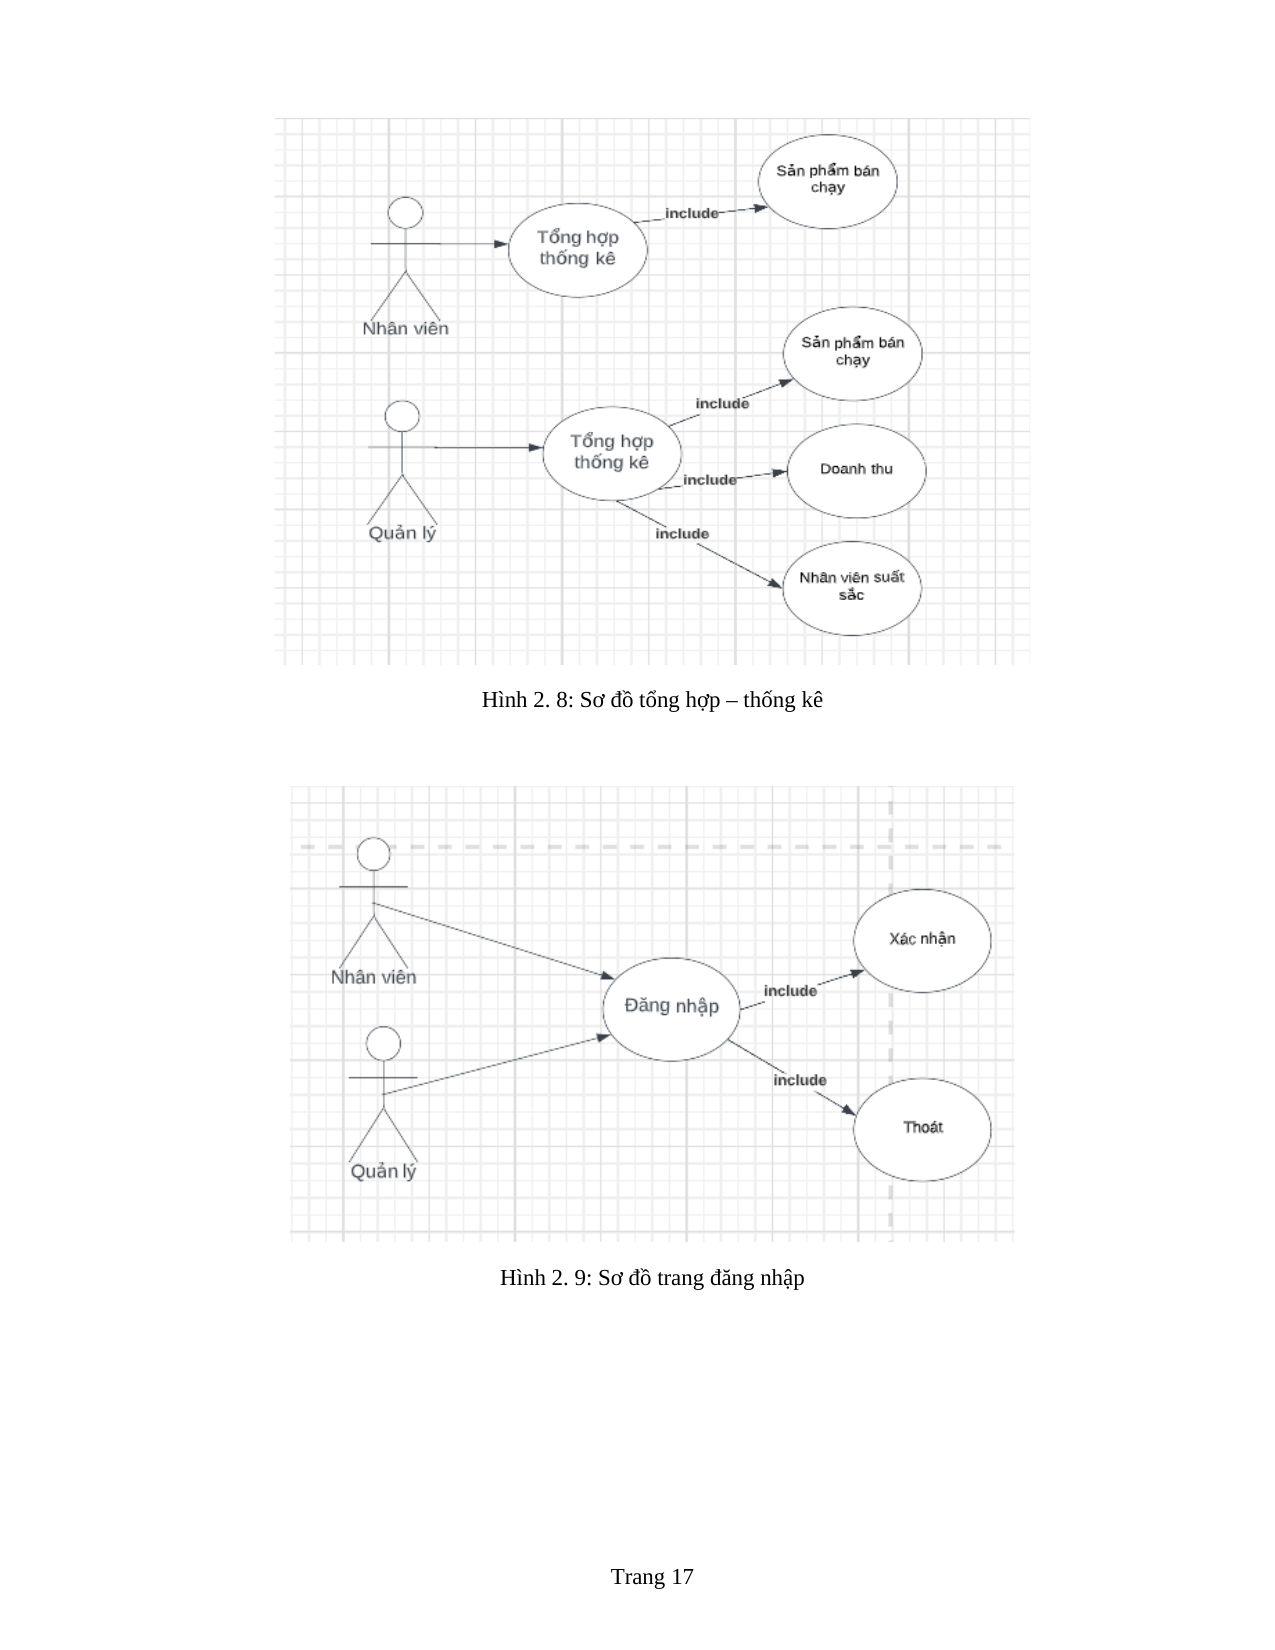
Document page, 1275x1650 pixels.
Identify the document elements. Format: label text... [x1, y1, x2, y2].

picture [274, 118, 1031, 665]
picture [290, 786, 1015, 1242]
